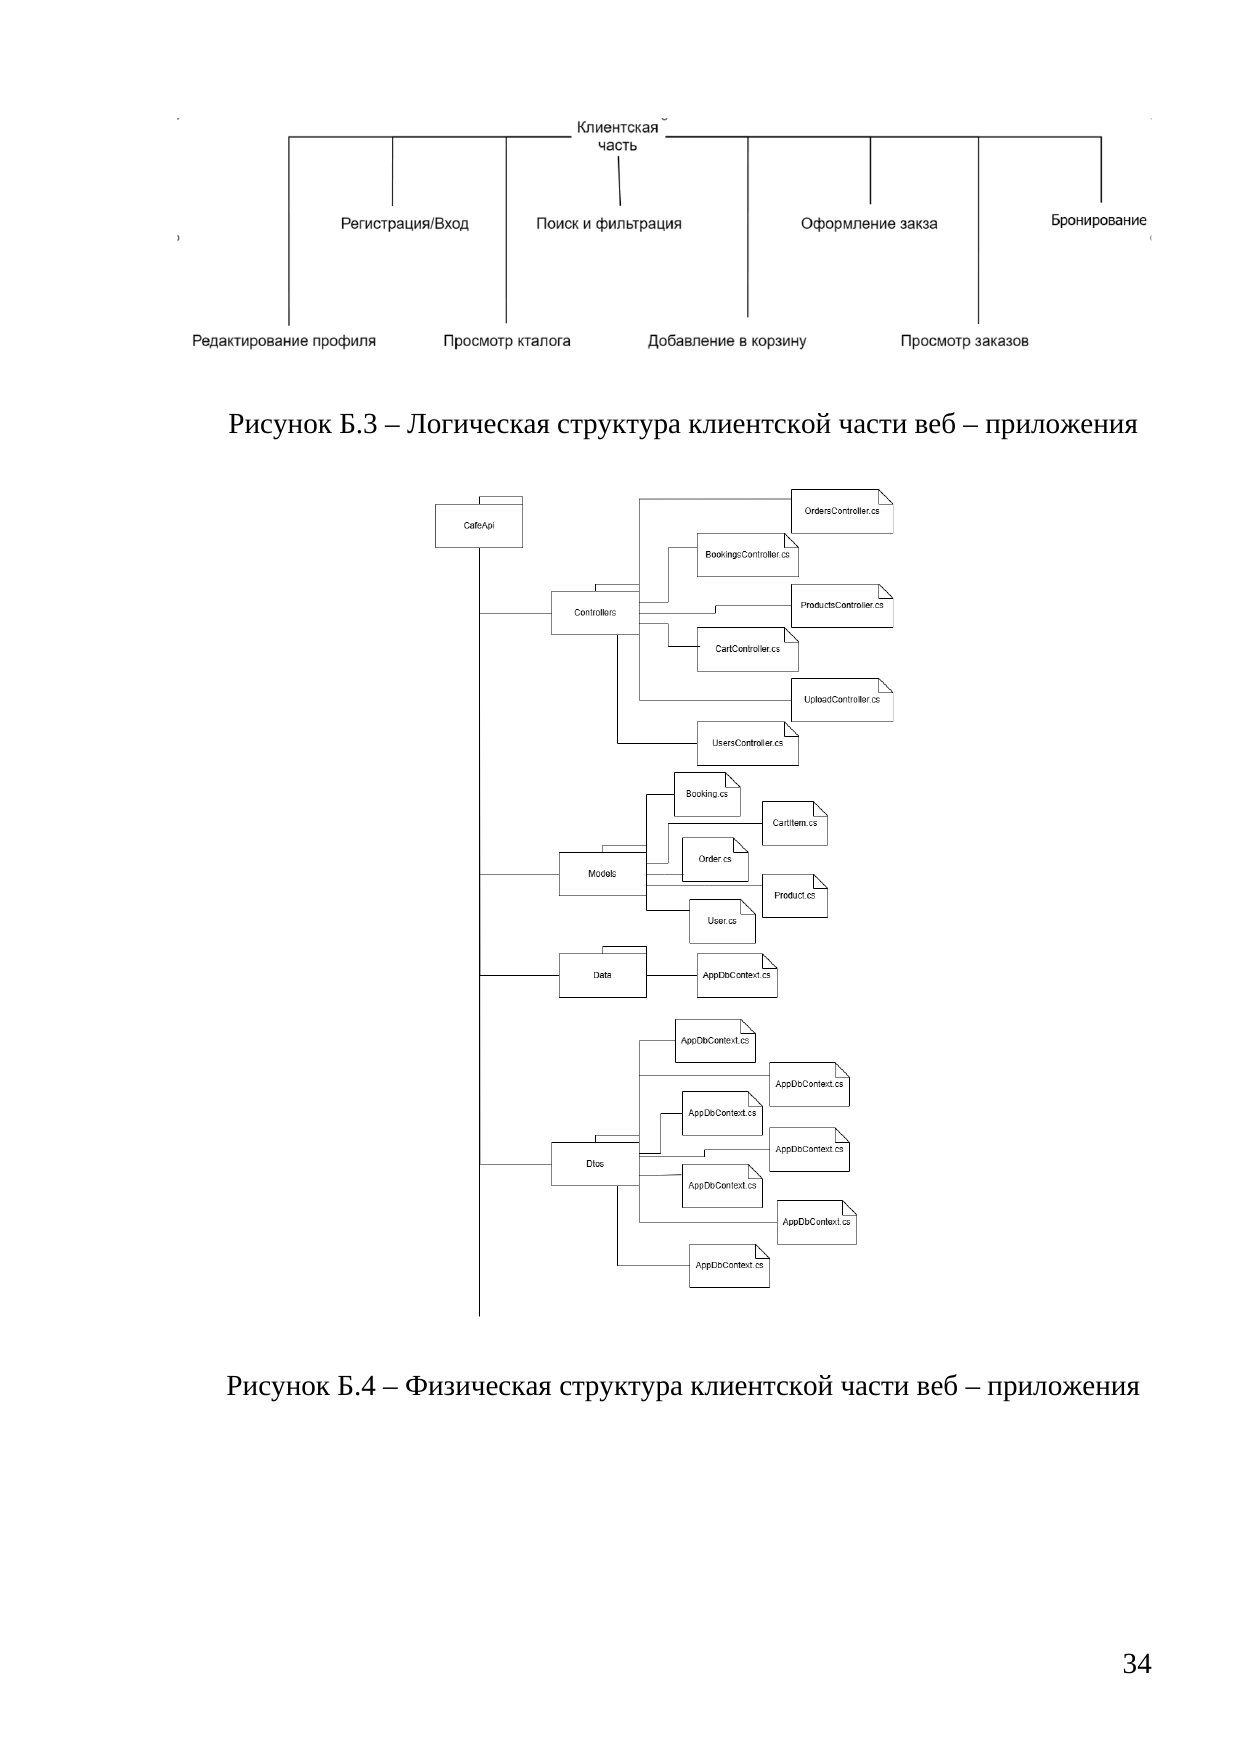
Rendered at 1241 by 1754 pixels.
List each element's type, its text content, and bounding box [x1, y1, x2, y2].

text Физическая структура клиентской части веб – приложения [177, 1368, 1152, 1401]
text Логическая структура клиентской части веб – приложения [177, 406, 1152, 439]
picture [435, 489, 894, 1318]
picture [177, 118, 1152, 356]
